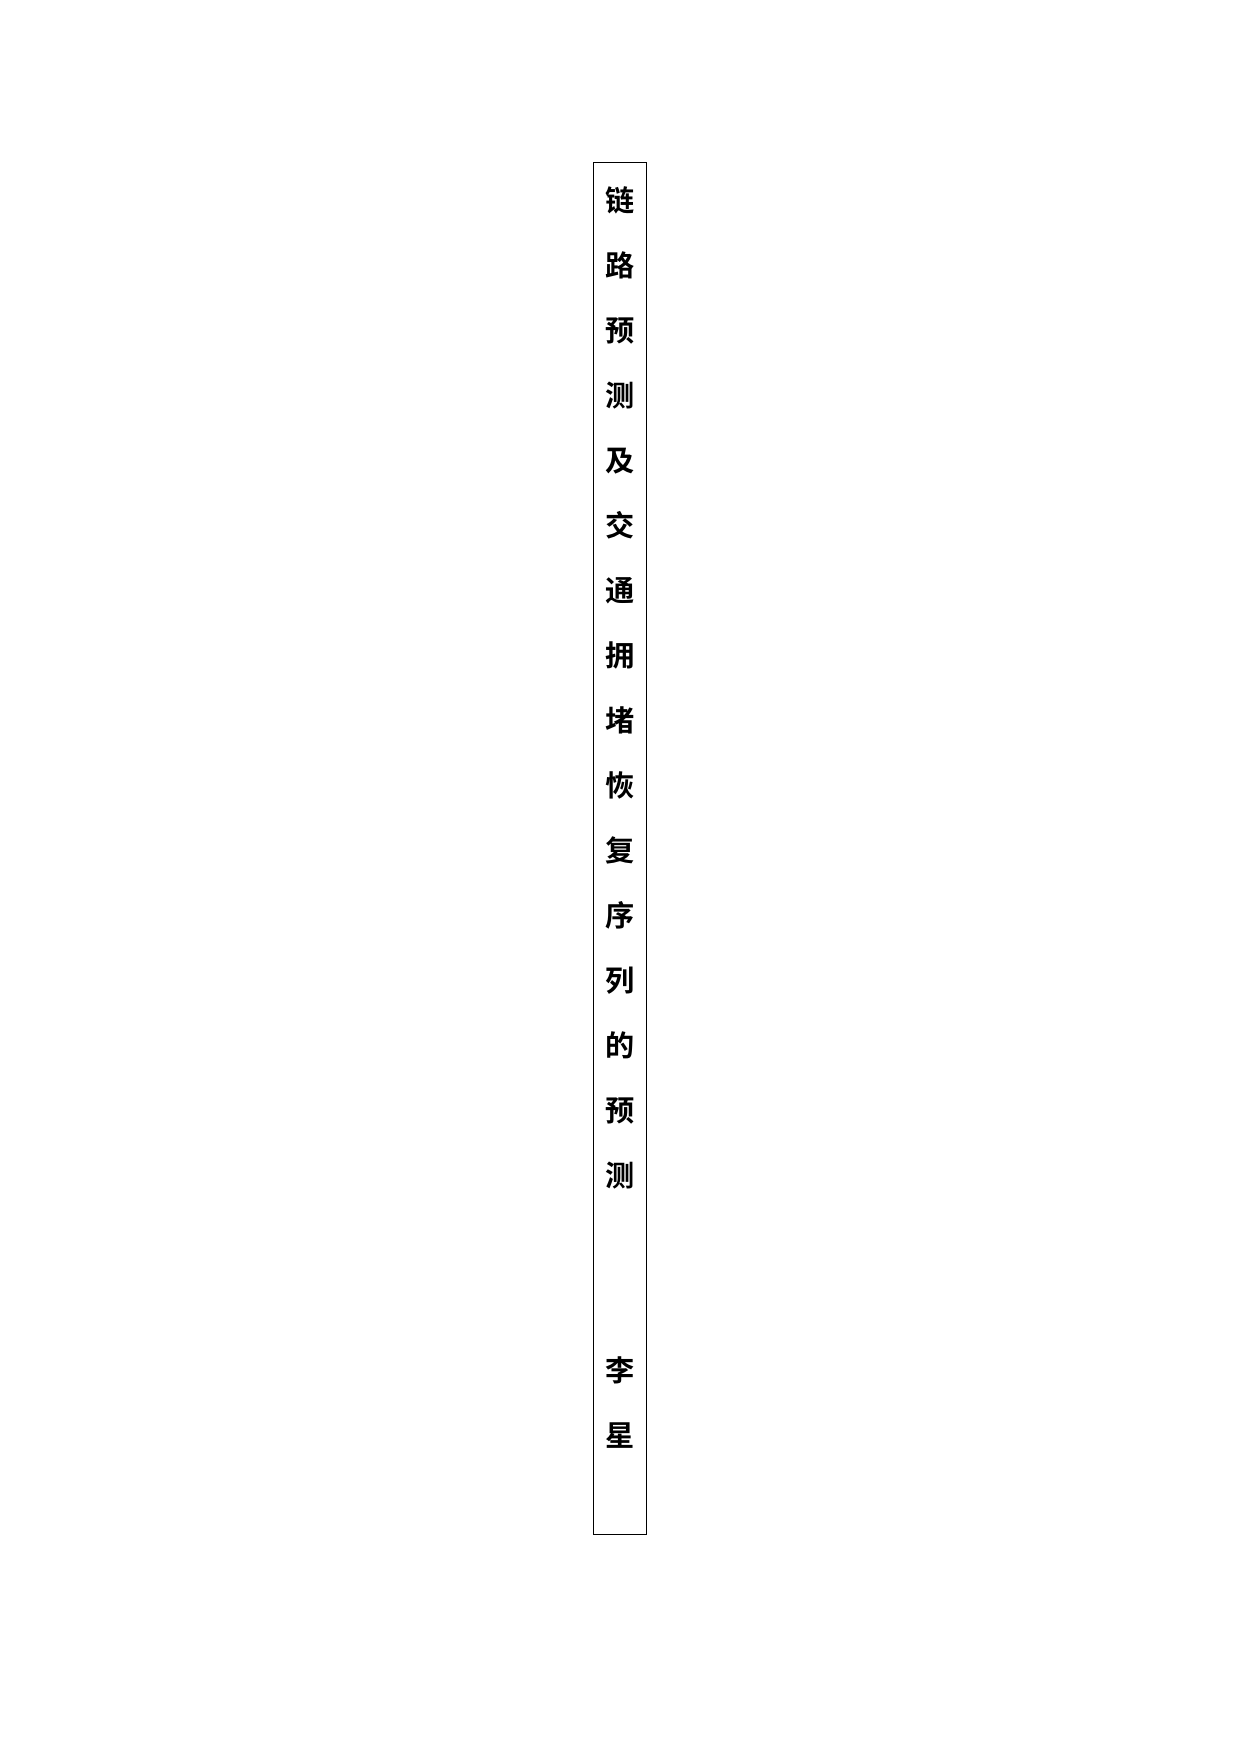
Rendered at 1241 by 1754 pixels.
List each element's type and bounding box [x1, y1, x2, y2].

table_header [594, 163, 646, 1534]
